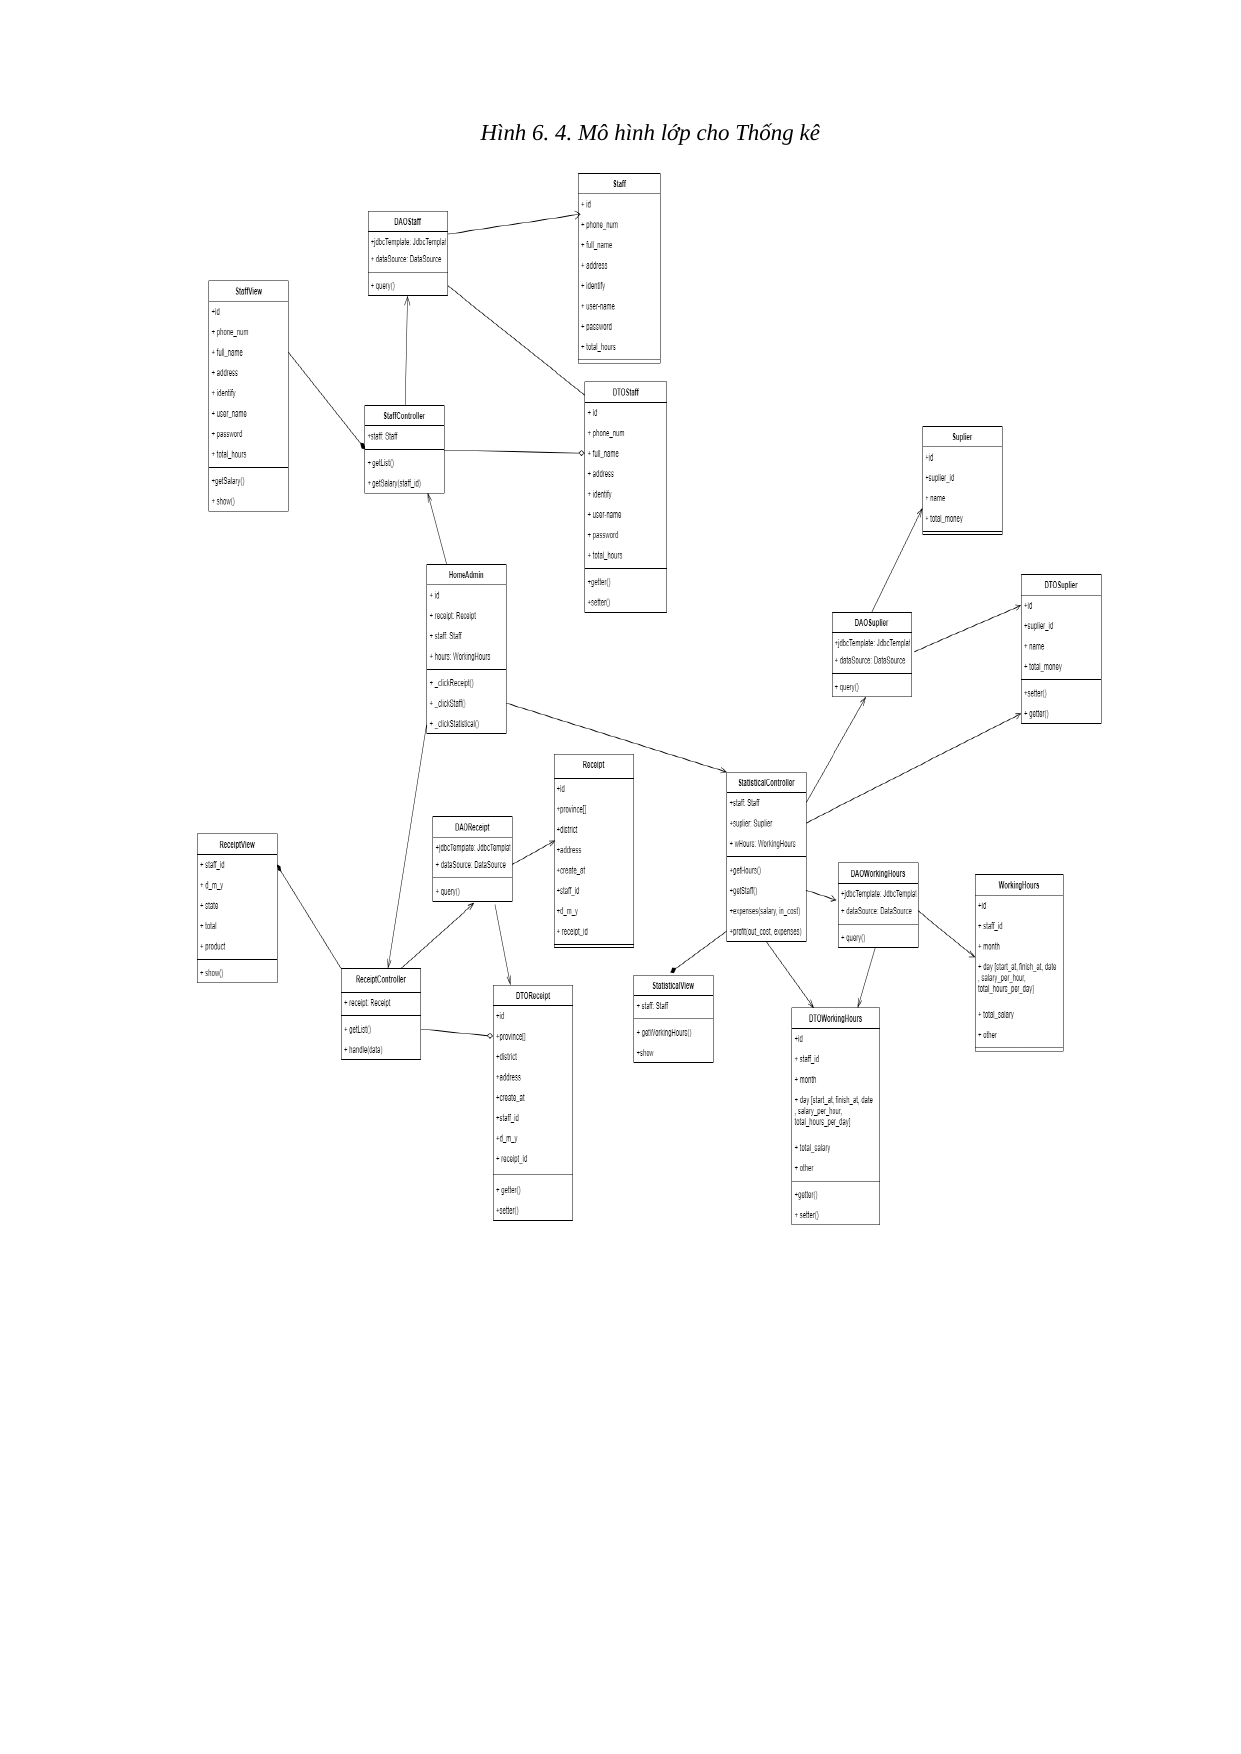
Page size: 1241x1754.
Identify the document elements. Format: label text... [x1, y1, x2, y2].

picture [187, 157, 1111, 1243]
text Hình 6. 4. Mô hình lớp cho Thống kê [187, 118, 1113, 145]
